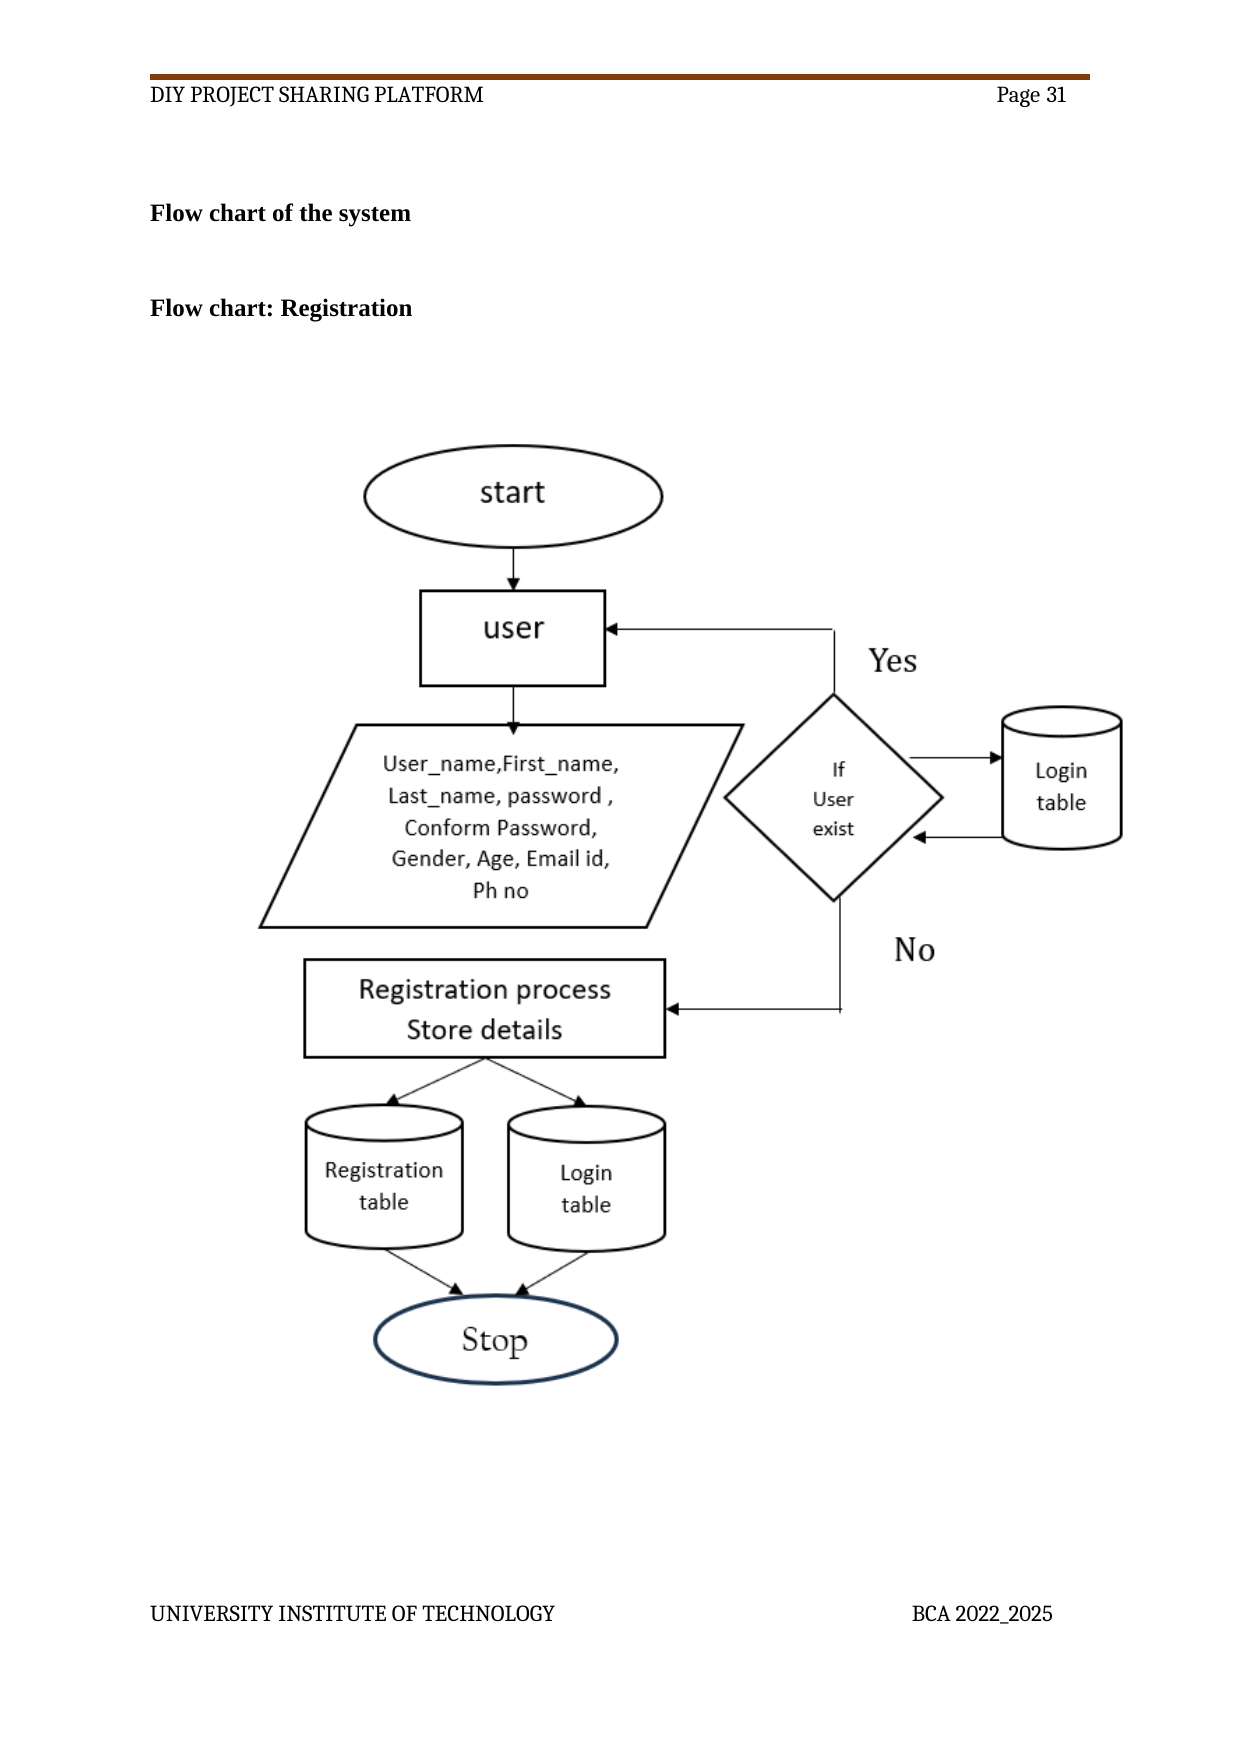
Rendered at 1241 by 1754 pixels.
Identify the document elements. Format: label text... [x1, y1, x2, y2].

picture [150, 436, 1194, 1457]
text Flow chart: Registration [150, 293, 1090, 322]
text Flow chart of the system [150, 198, 1090, 226]
